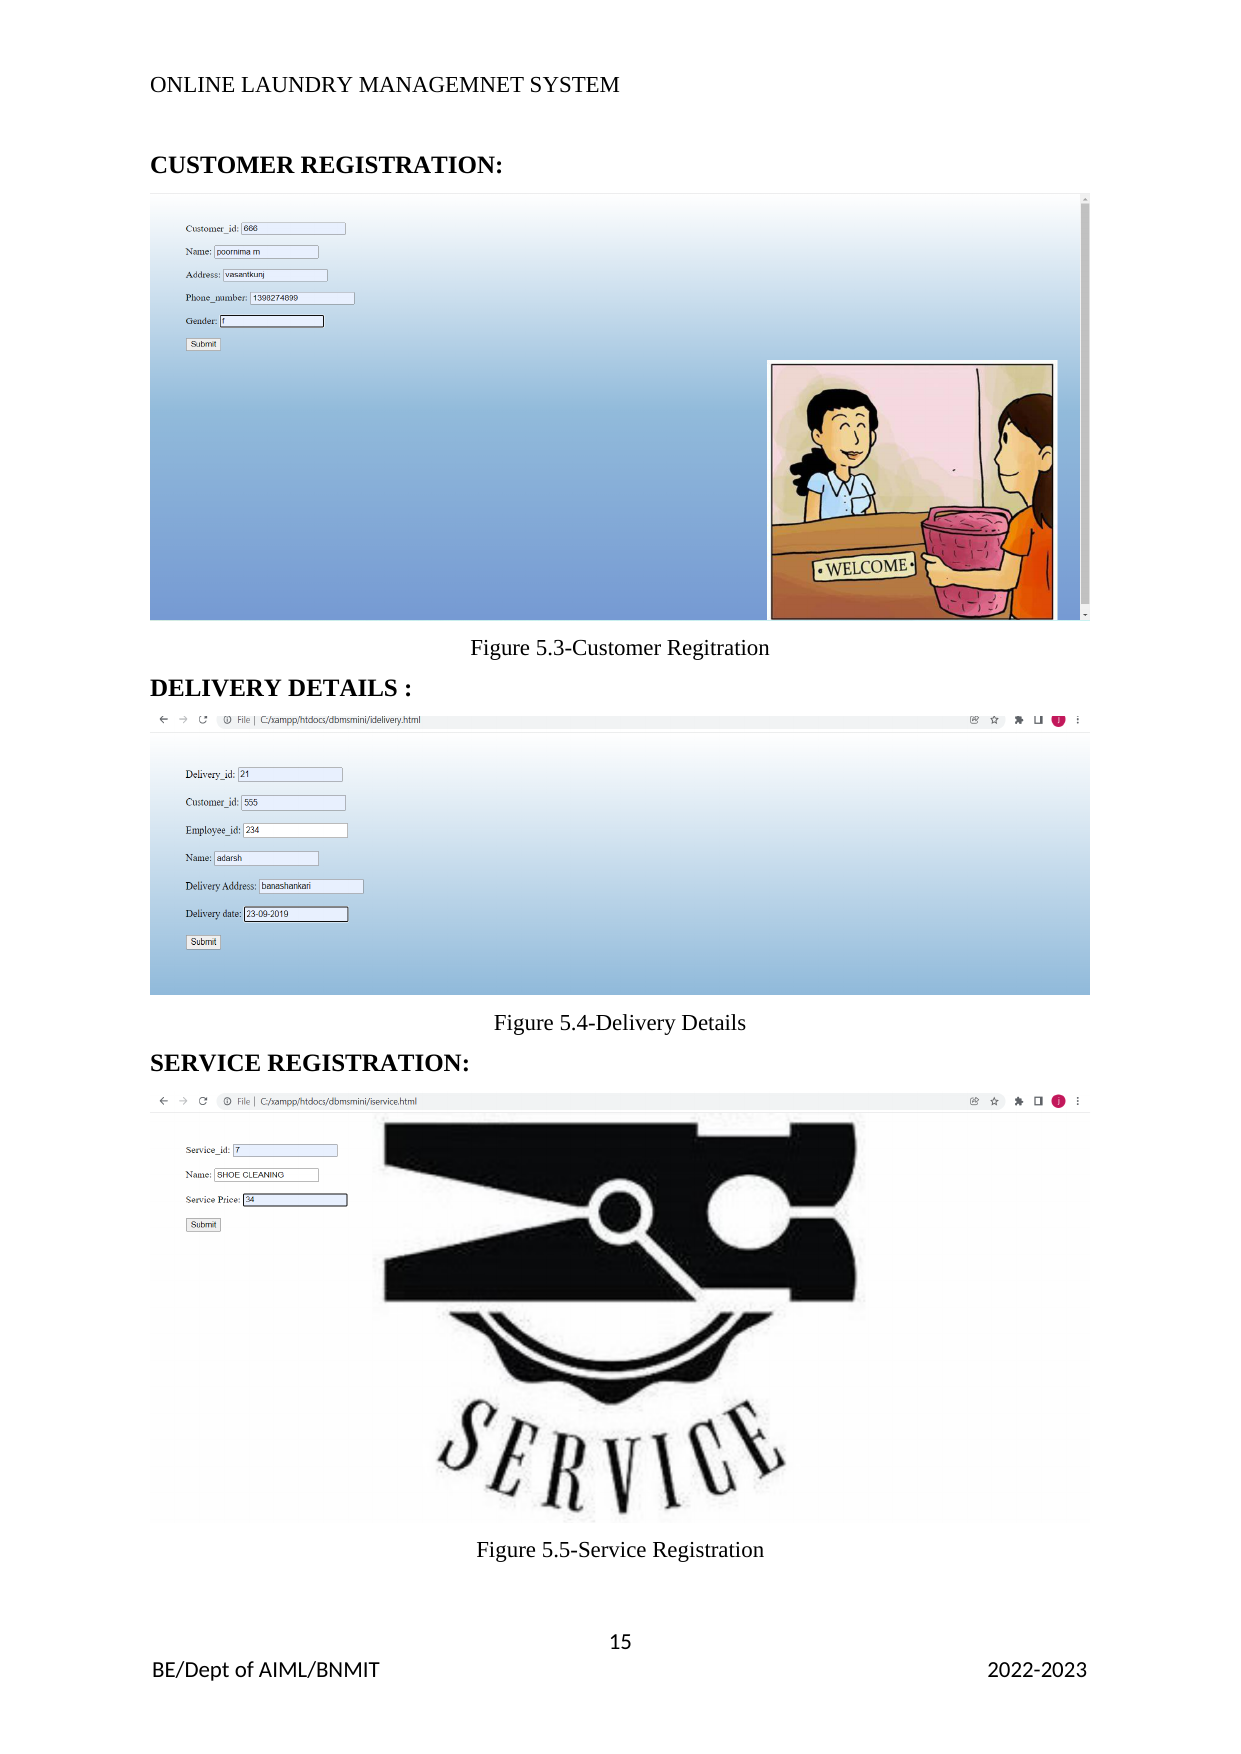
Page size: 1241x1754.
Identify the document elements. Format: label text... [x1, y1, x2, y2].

text Figure 5.3-Customer Regitration [150, 634, 1090, 660]
text Figure 5.5-Service Registration [150, 1536, 1090, 1562]
picture [150, 1091, 1091, 1523]
text Figure 5.4-Delivery Details [150, 1009, 1090, 1035]
text CUSTOMER REGISTRATION: [150, 150, 1090, 179]
picture [150, 716, 1090, 995]
picture [150, 193, 1090, 621]
text DELIVERY DETAILS : [150, 673, 1090, 702]
text SERVICE REGISTRATION: [150, 1048, 1090, 1077]
